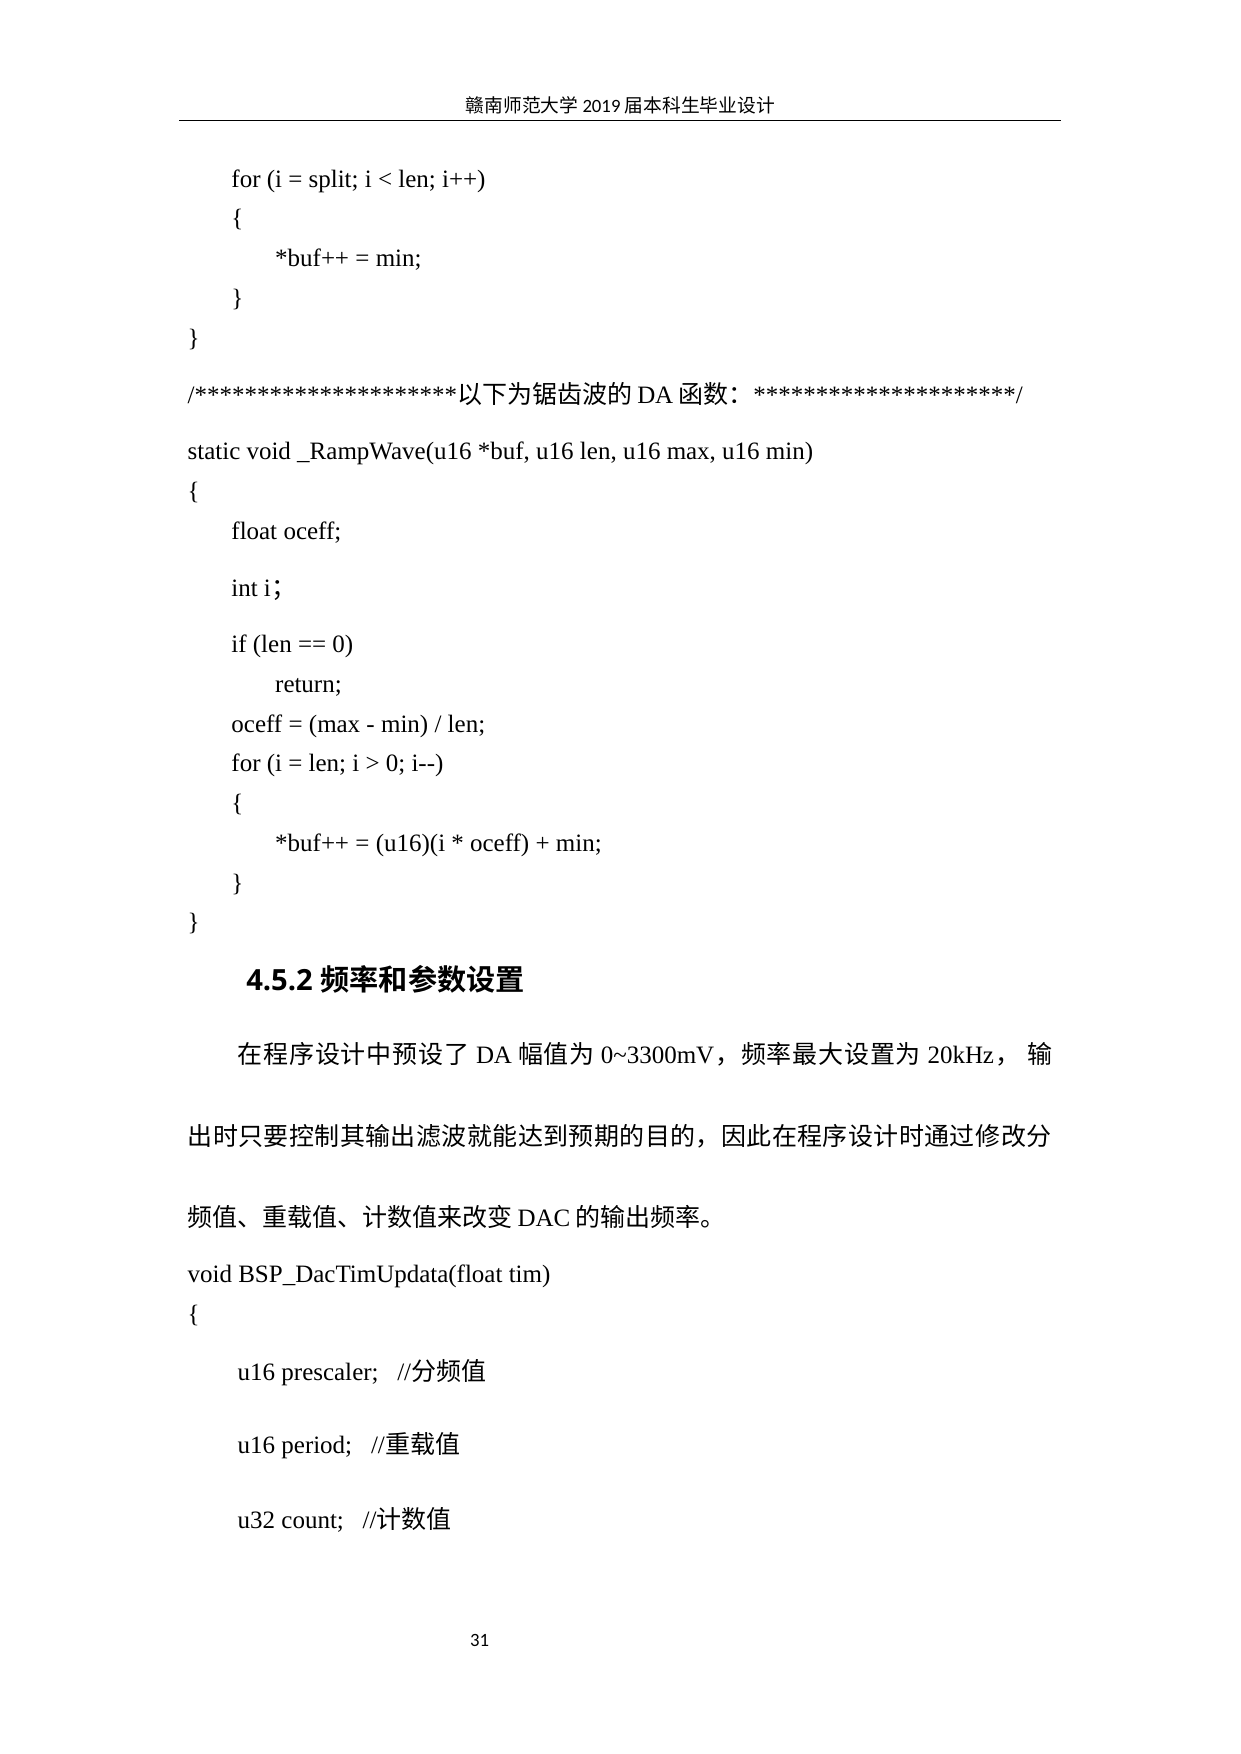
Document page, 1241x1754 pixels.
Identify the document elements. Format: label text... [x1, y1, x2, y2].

text void BSP_DacTimUpdata(float tim) [187, 1257, 1053, 1290]
text *buf++ = (u16)(i * oceff) + min; [231, 826, 1053, 858]
text u16 period; //重载值 [187, 1411, 1053, 1476]
text oceff = (max - min) / len; [187, 707, 1053, 739]
text } [187, 905, 1053, 938]
text for (i = split; i < len; i++) [187, 162, 1053, 194]
text { [187, 1297, 1053, 1329]
text return; [231, 667, 1053, 700]
text static void _RampWave(u16 *buf, u16 len, u16 max, u16 min) [187, 434, 1053, 467]
text *buf++ = min; [231, 241, 1053, 274]
text } [187, 281, 1053, 313]
text int i； [187, 553, 1053, 618]
text { [187, 474, 1053, 507]
text 4.5.2 频率和参数设置 [187, 945, 1053, 1010]
text for (i = len; i > 0; i--) [187, 747, 1053, 779]
text } [187, 321, 1053, 353]
text u32 count; //计数值 [187, 1485, 1053, 1550]
text 在程序设计中预设了DA幅值为0~3300mV，频率最大设置为20kHz， 输出时只要控制其输出滤波就能达到预期的目的，因此在程序设计时通过修改分频值、重载值、计数值来改变DAC的输出频率。 [187, 1021, 1053, 1248]
text { [187, 202, 1053, 234]
text float oceff; [187, 514, 1053, 546]
text } [187, 866, 1053, 898]
text u16 prescaler; //分频值 [187, 1337, 1053, 1402]
text { [187, 786, 1053, 819]
text /*********************以下为锯齿波的DA函数：*********************/ [187, 360, 1053, 425]
text if (len == 0) [187, 628, 1053, 660]
